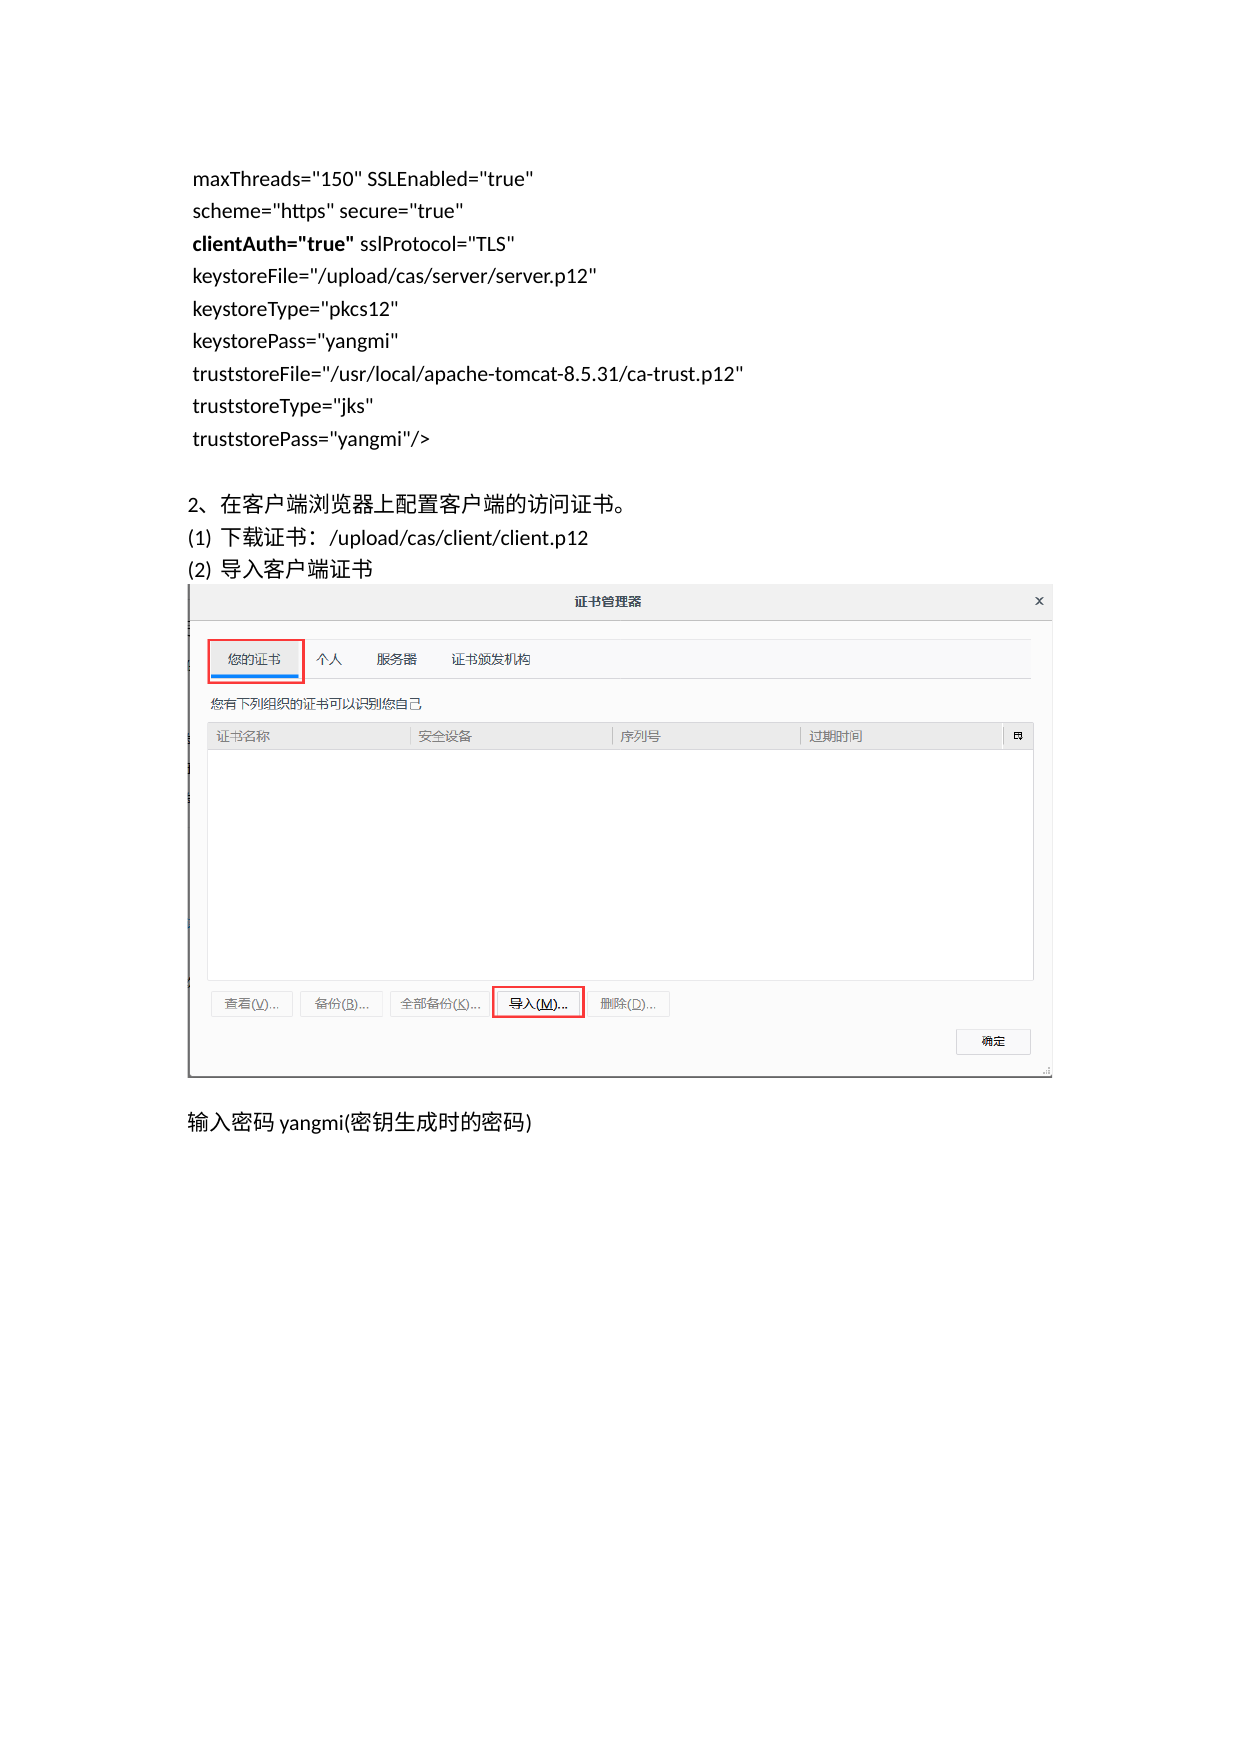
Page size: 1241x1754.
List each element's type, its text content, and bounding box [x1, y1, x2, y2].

list 下载证书：/upload/cas/client/client.p12 [187, 519, 1053, 552]
list scheme="https" secure="true" [187, 194, 1053, 227]
list maxThreads="150" SSLEnabled="true" [187, 162, 1053, 194]
list truststoreFile="/usr/local/apache-tomcat-8.5.31/ca-trust.p12" [187, 357, 1053, 389]
list keystoreFile="/upload/cas/server/server.p12" [187, 259, 1053, 292]
list 输入密码yangmi(密钥生成时的密码) [187, 1104, 1053, 1137]
list truststoreType="jks" [187, 389, 1053, 422]
list keystoreType="pkcs12" [187, 292, 1053, 324]
picture [187, 584, 1053, 1078]
list 导入客户端证书 [187, 552, 1053, 584]
list keystorePass="yangmi" [187, 324, 1053, 357]
list truststorePass="yangmi"/> [187, 422, 1053, 454]
list 在客户端浏览器上配置客户端的访问证书。 [187, 487, 1053, 519]
list clientAuth="true" sslProtocol="TLS" [187, 227, 1053, 259]
